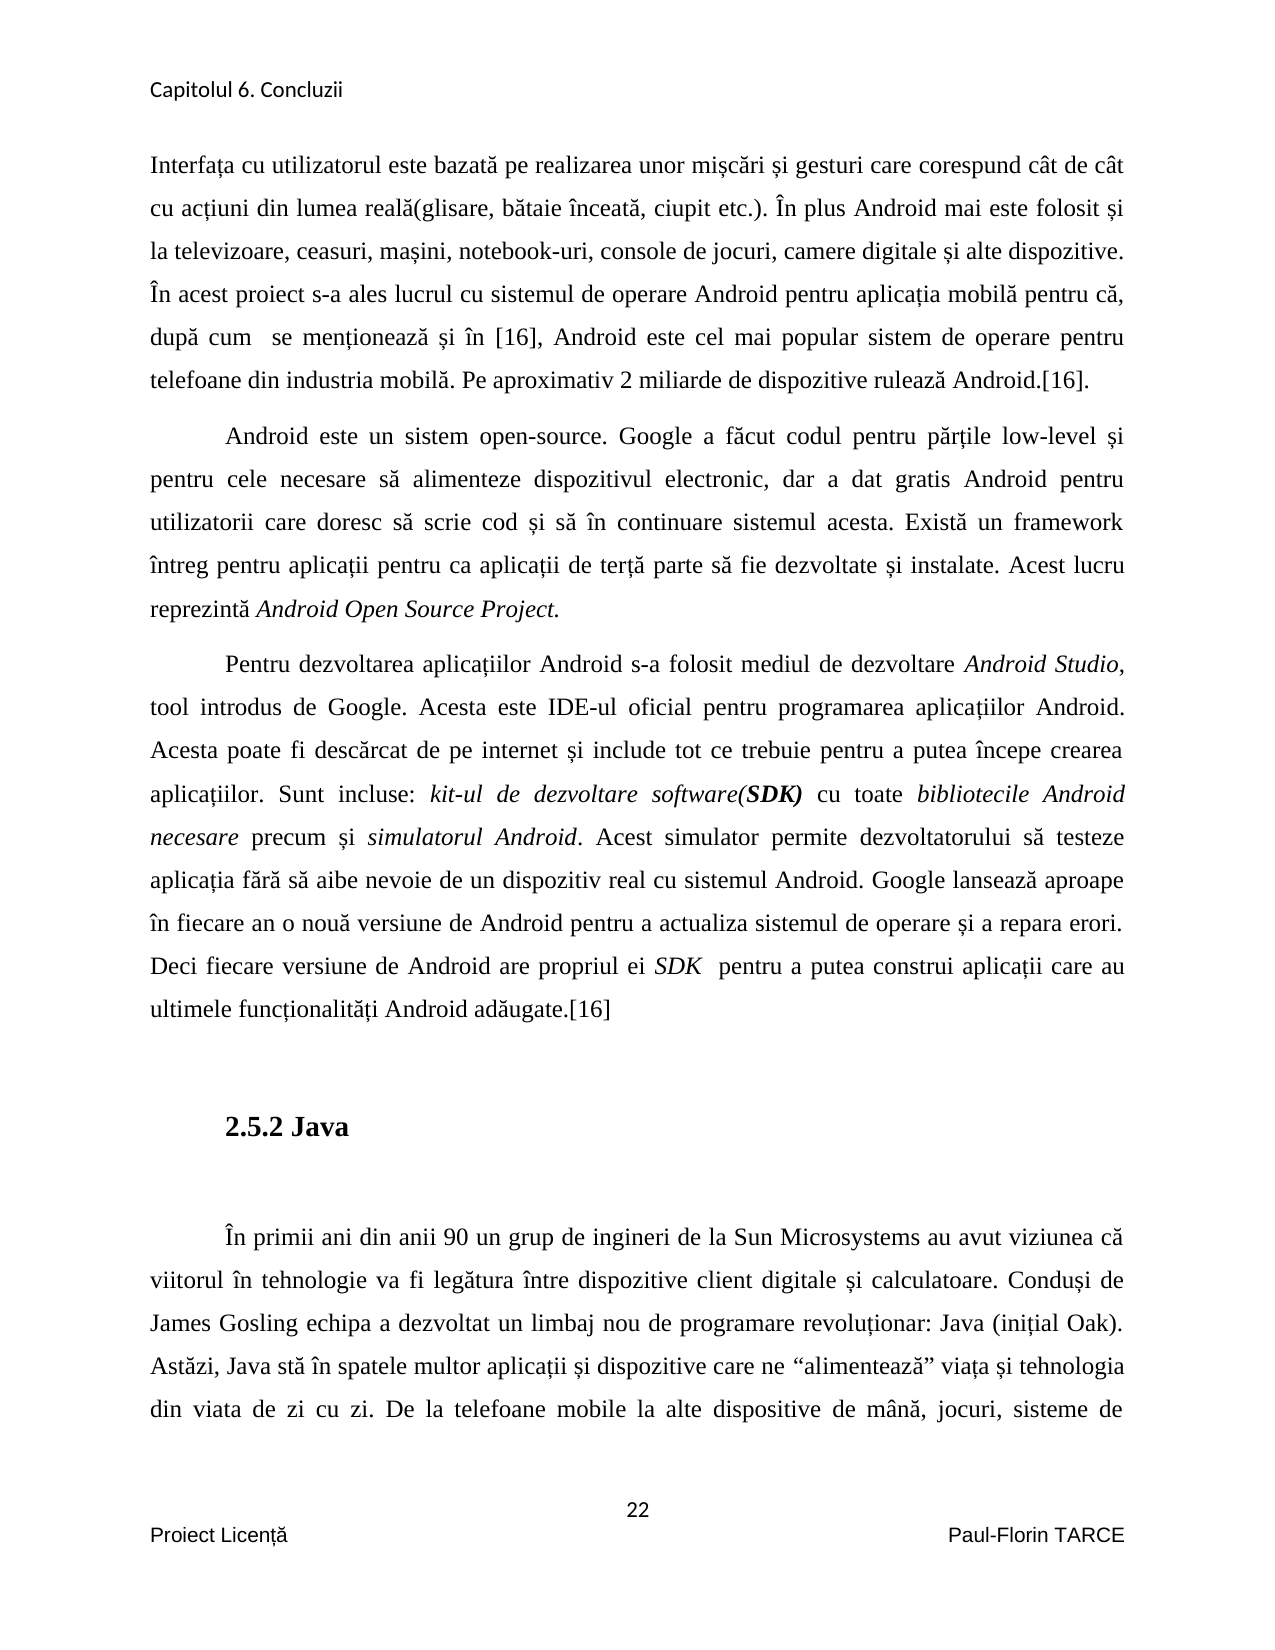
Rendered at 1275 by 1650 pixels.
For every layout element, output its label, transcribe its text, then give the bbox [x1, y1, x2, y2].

text Pentru dezvoltarea aplicațiilor Android s-a folosit mediul de dezvoltare Android Studio, tool introdus de Google. Acesta este IDE-ul oficial pentru programarea aplicațiilor Android. Acesta poate fi descărcat de pe internet și include tot ce trebuie pentru a putea începe crearea aplicațiilor. Sunt incluse: kit-ul de dezvoltare software(SDK) cu toate bibliotecile Android necesare precum și simulatorul Android. Acest simulator permite dezvoltatorului să testeze aplicația fără să aibe nevoie de un dispozitiv real cu sistemul Android. Google lansează aproape în fiecare an o nouă versiune de Android pentru a actualiza sistemul de operare și a repara erori. Deci fiecare versiune de Android are propriul ei SDK pentru a putea construi aplicații care au ultimele funcționalități Android adăugate.[16] [150, 649, 1125, 1023]
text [150, 1222, 1125, 1423]
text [150, 150, 1125, 394]
text 2.5.2 Java [150, 1109, 1125, 1143]
text Android este un sistem open-source. Google a făcut codul pentru părțile low-level și pentru cele necesare să alimenteze dispozitivul electronic, dar a dat gratis Android pentru utilizatorii care doresc să scrie cod și să în continuare sistemul acesta. Există un framework întreg pentru aplicații pentru ca aplicații de terță parte să fie dezvoltate și instalate. Acest lucru reprezintă Android Open Source Project. [150, 421, 1125, 622]
